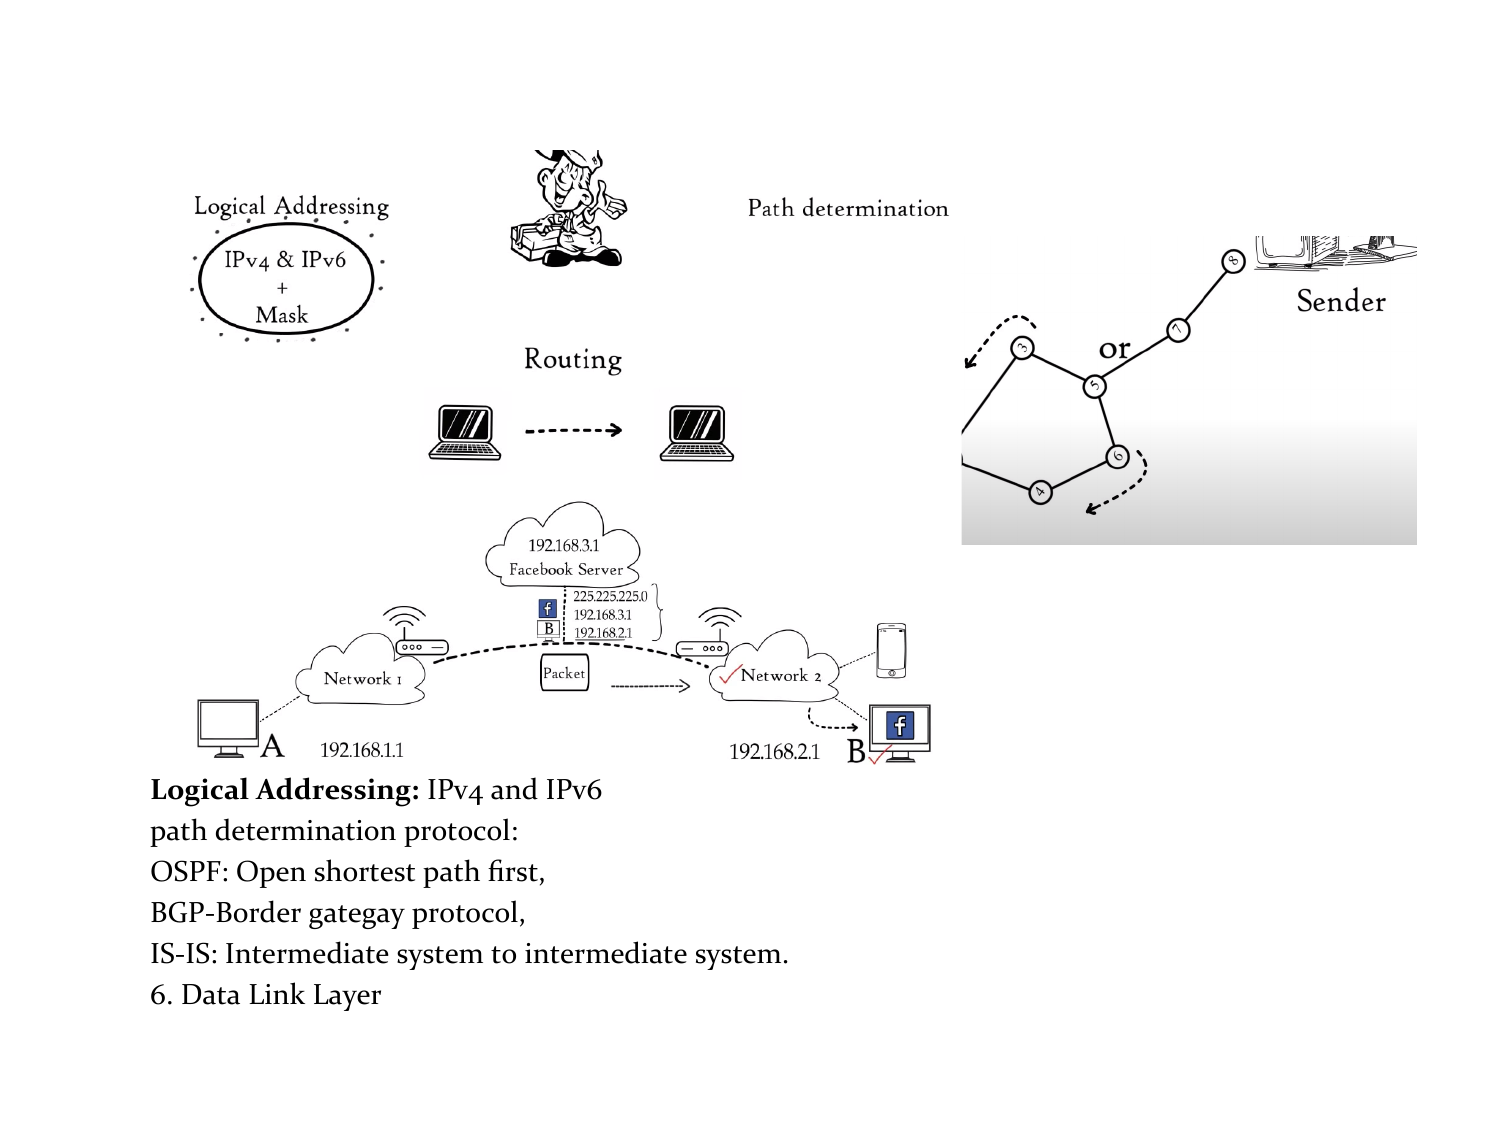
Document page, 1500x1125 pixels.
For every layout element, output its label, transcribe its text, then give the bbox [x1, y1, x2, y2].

picture [150, 150, 1417, 768]
text Logical Addressing: IPv4 and IPv6 [150, 771, 1350, 807]
text BGP-Border gategay protocol, [150, 894, 1350, 929]
text IS-IS: Intermediate system to intermediate system. [150, 935, 1350, 970]
text 6. Data Link Layer [150, 976, 1350, 1011]
text OSPF: Open shortest path first, [150, 853, 1350, 888]
text path determination protocol: [150, 812, 1350, 848]
